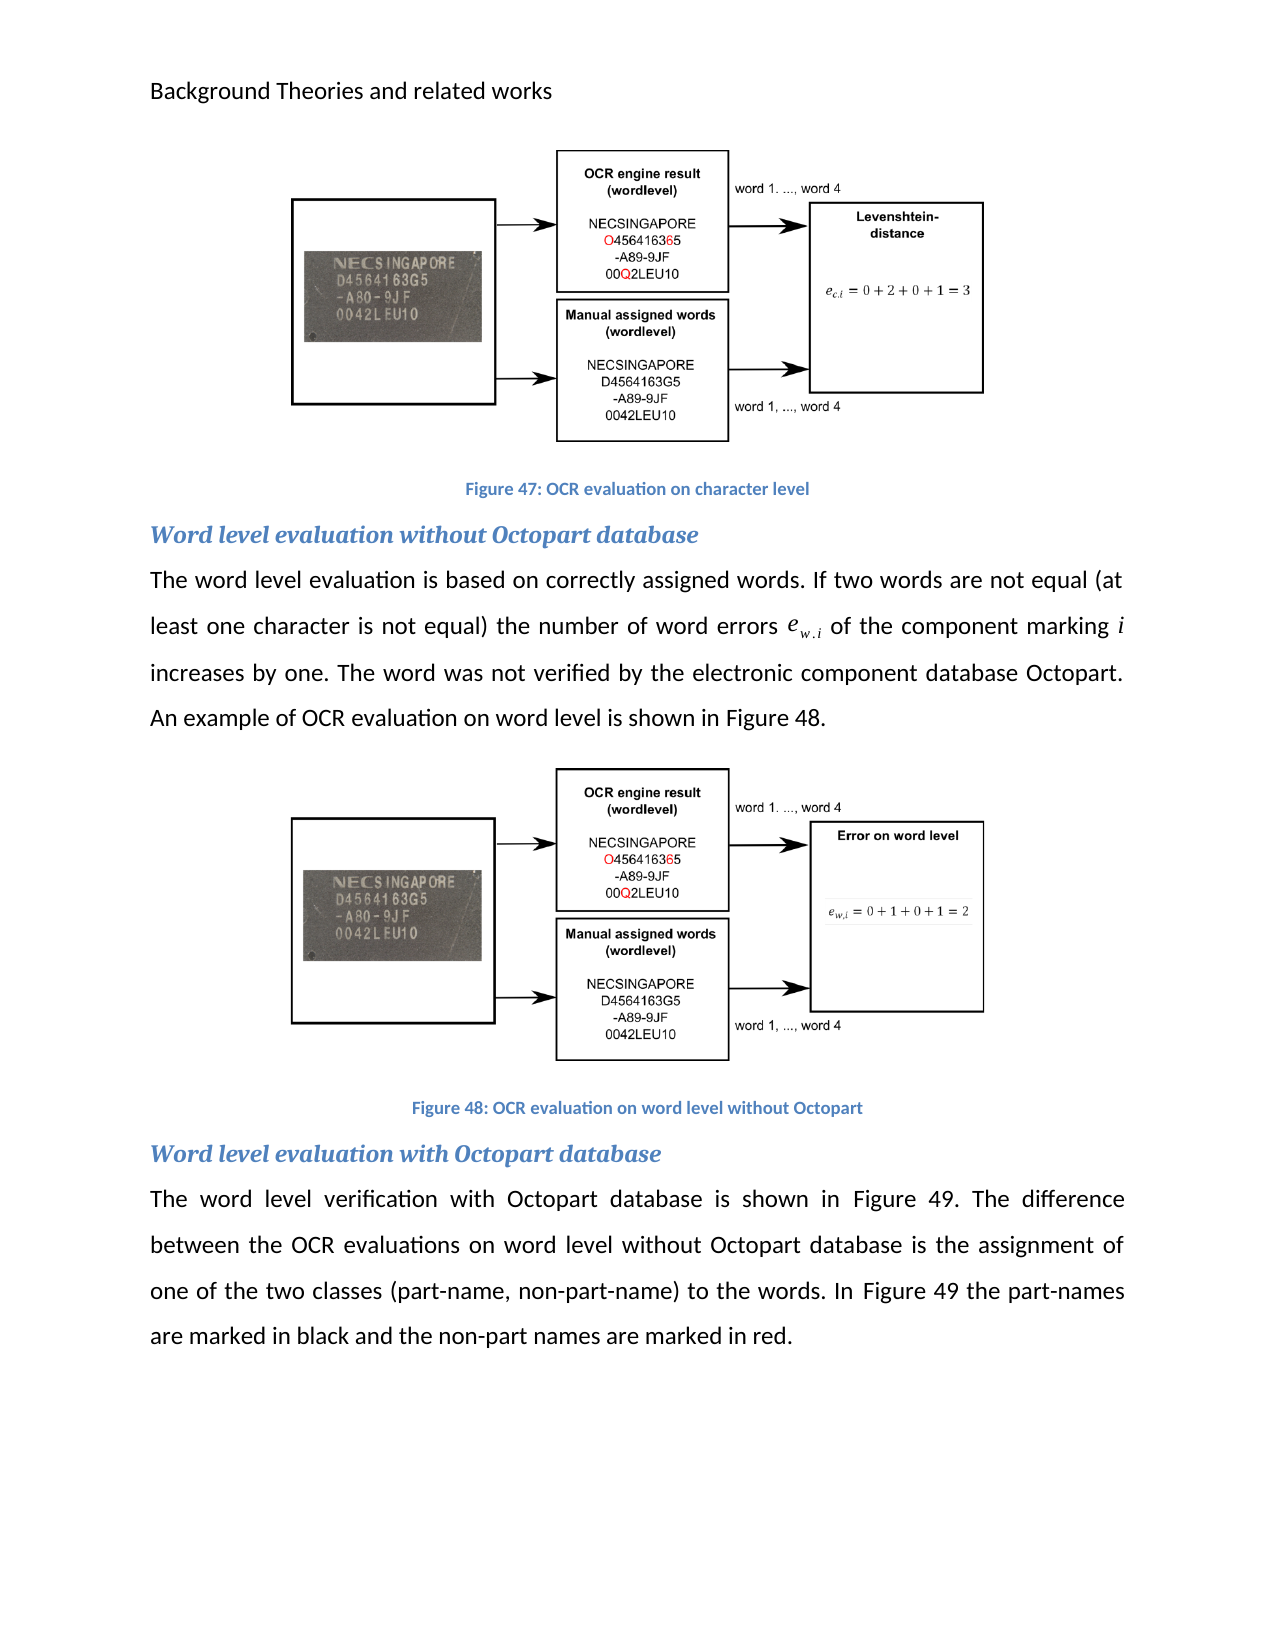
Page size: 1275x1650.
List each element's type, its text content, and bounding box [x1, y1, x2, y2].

text The word level evaluation is based on correctly assigned words. If two words are not equal (at least one character is not equal) the number of word errors of the component marking increases by one. The word was not verified by the electronic component database Octopart. An example of OCR evaluation on word level is shown in Figure 48. [150, 564, 1125, 733]
text The word level verification with Octopart database is shown in Figure 49. The difference between the OCR evaluations on word level without Octopart database is the assignment of one of the two classes (part-name, non-part-name) to the words. In Figure 49 the part-names are marked in black and the non-part names are marked in red. [150, 1183, 1125, 1351]
subtitle Word level evaluation without Octopart database [150, 521, 1125, 550]
picture [291, 150, 984, 442]
picture [290, 768, 985, 1061]
subtitle Word level evaluation with Octopart database [150, 1140, 1125, 1169]
